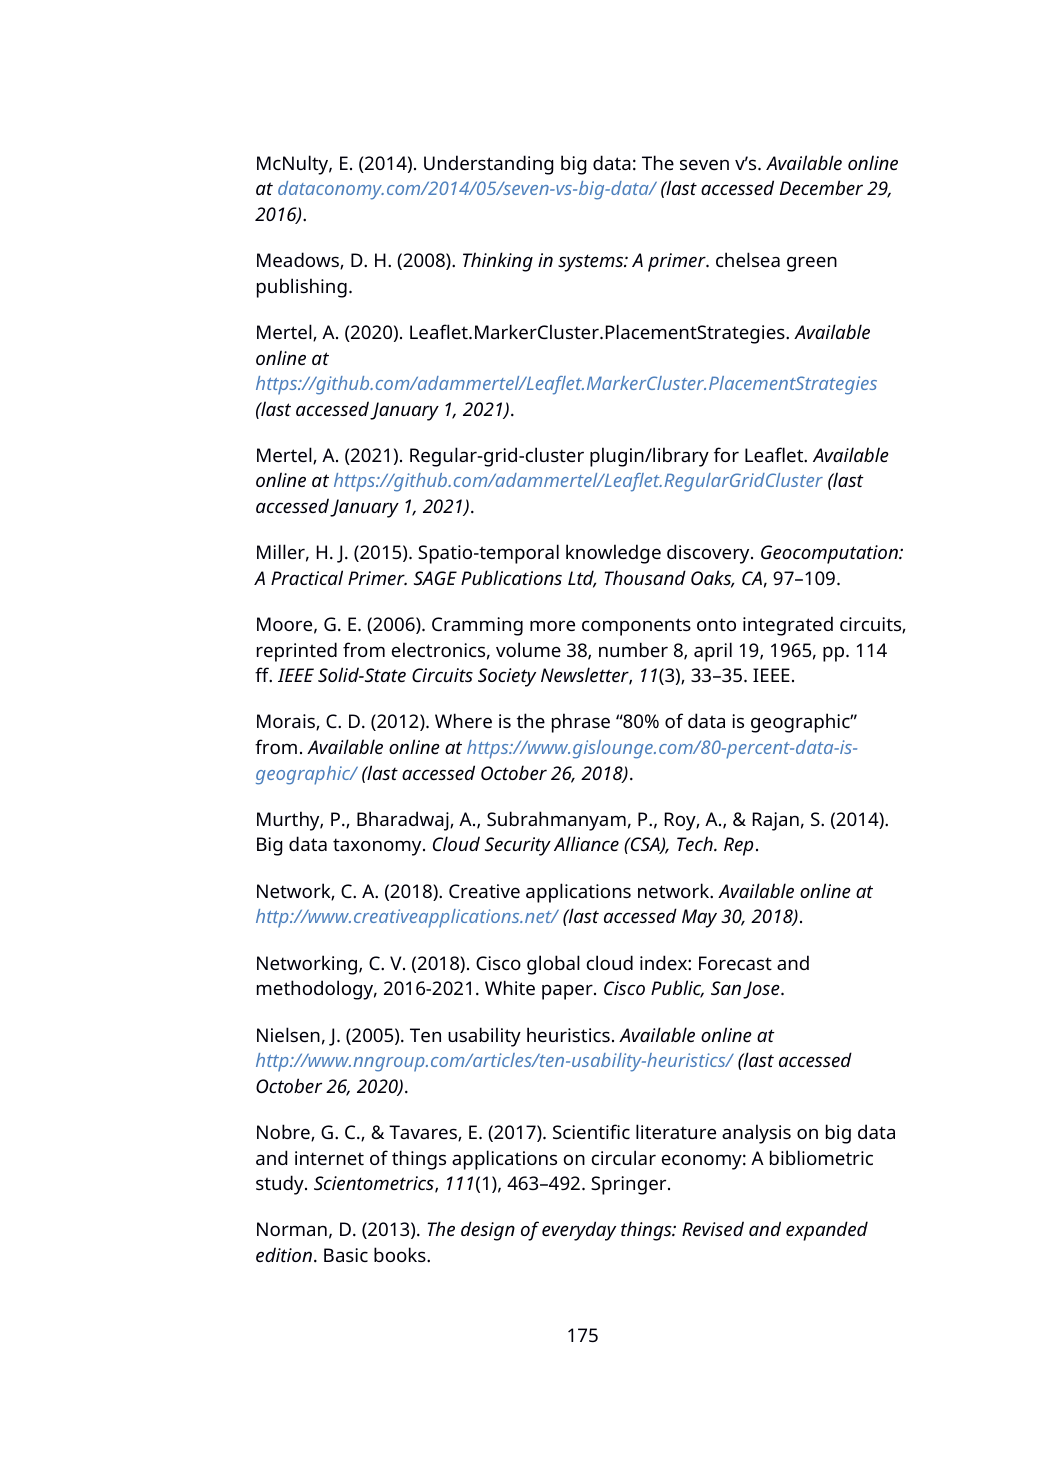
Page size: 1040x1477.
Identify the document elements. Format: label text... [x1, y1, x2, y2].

text Meadows, D. H. (2008). Thinking in systems: A primer. chelsea green publishing. [255, 247, 910, 298]
text Norman, D. (2013). The design of everyday things: Revised and expanded edition. Basic books. [255, 1217, 910, 1268]
text Mertel, A. (2021). Regular-grid-cluster plugin/library for Leaflet. Available online at https://github.com/adammertel/Leaflet.RegularGridCluster (last accessed January 1, 2021). [255, 442, 910, 519]
text Network, C. A. (2018). Creative applications network. Available online at http://www.creativeapplications.net/ (last accessed May 30, 2018). [255, 878, 910, 929]
text Networking, C. V. (2018). Cisco global cloud index: Forecast and methodology, 2016-2021. White paper. Cisco Public, San Jose. [255, 950, 910, 1001]
text Moore, G. E. (2006). Cramming more components onto integrated circuits, reprinted from electronics, volume 38, number 8, april 19, 1965, pp. 114 ff. IEEE Solid-State Circuits Society Newsletter, 11(3), 33–35. IEEE. [255, 611, 910, 688]
text Mertel, A. (2020). Leaflet.MarkerCluster.PlacementStrategies. Available online at https://github.com/adammertel/Leaflet.MarkerCluster.PlacementStrategies (last accessed January 1, 2021). [255, 319, 910, 421]
text Miller, H. J. (2015). Spatio-temporal knowledge discovery. Geocomputation: A Practical Primer. SAGE Publications Ltd, Thousand Oaks, CA, 97–109. [255, 539, 910, 591]
text Murthy, P., Bharadwaj, A., Subrahmanyam, P., Roy, A., & Rajan, S. (2014). Big data taxonomy. Cloud Security Alliance (CSA), Tech. Rep. [255, 806, 910, 857]
text McNulty, E. (2014). Understanding big data: The seven v’s. Available online at dataconomy.com/2014/05/seven-vs-big-data/ (last accessed December 29, 2016). [255, 150, 910, 227]
text Nobre, G. C., & Tavares, E. (2017). Scientific literature analysis on big data and internet of things applications on circular economy: A bibliometric study. Scientometrics, 111(1), 463–492. Springer. [255, 1119, 910, 1196]
text Morais, C. D. (2012). Where is the phrase “80% of data is geographic” from. Available online at https://www.gislounge.com/80-percent-data-is-geographic/ (last accessed October 26, 2018). [255, 709, 910, 785]
text Nielsen, J. (2005). Ten usability heuristics. Available online at http://www.nngroup.com/articles/ten-usability-heuristics/ (last accessed October 26, 2020). [255, 1022, 910, 1098]
